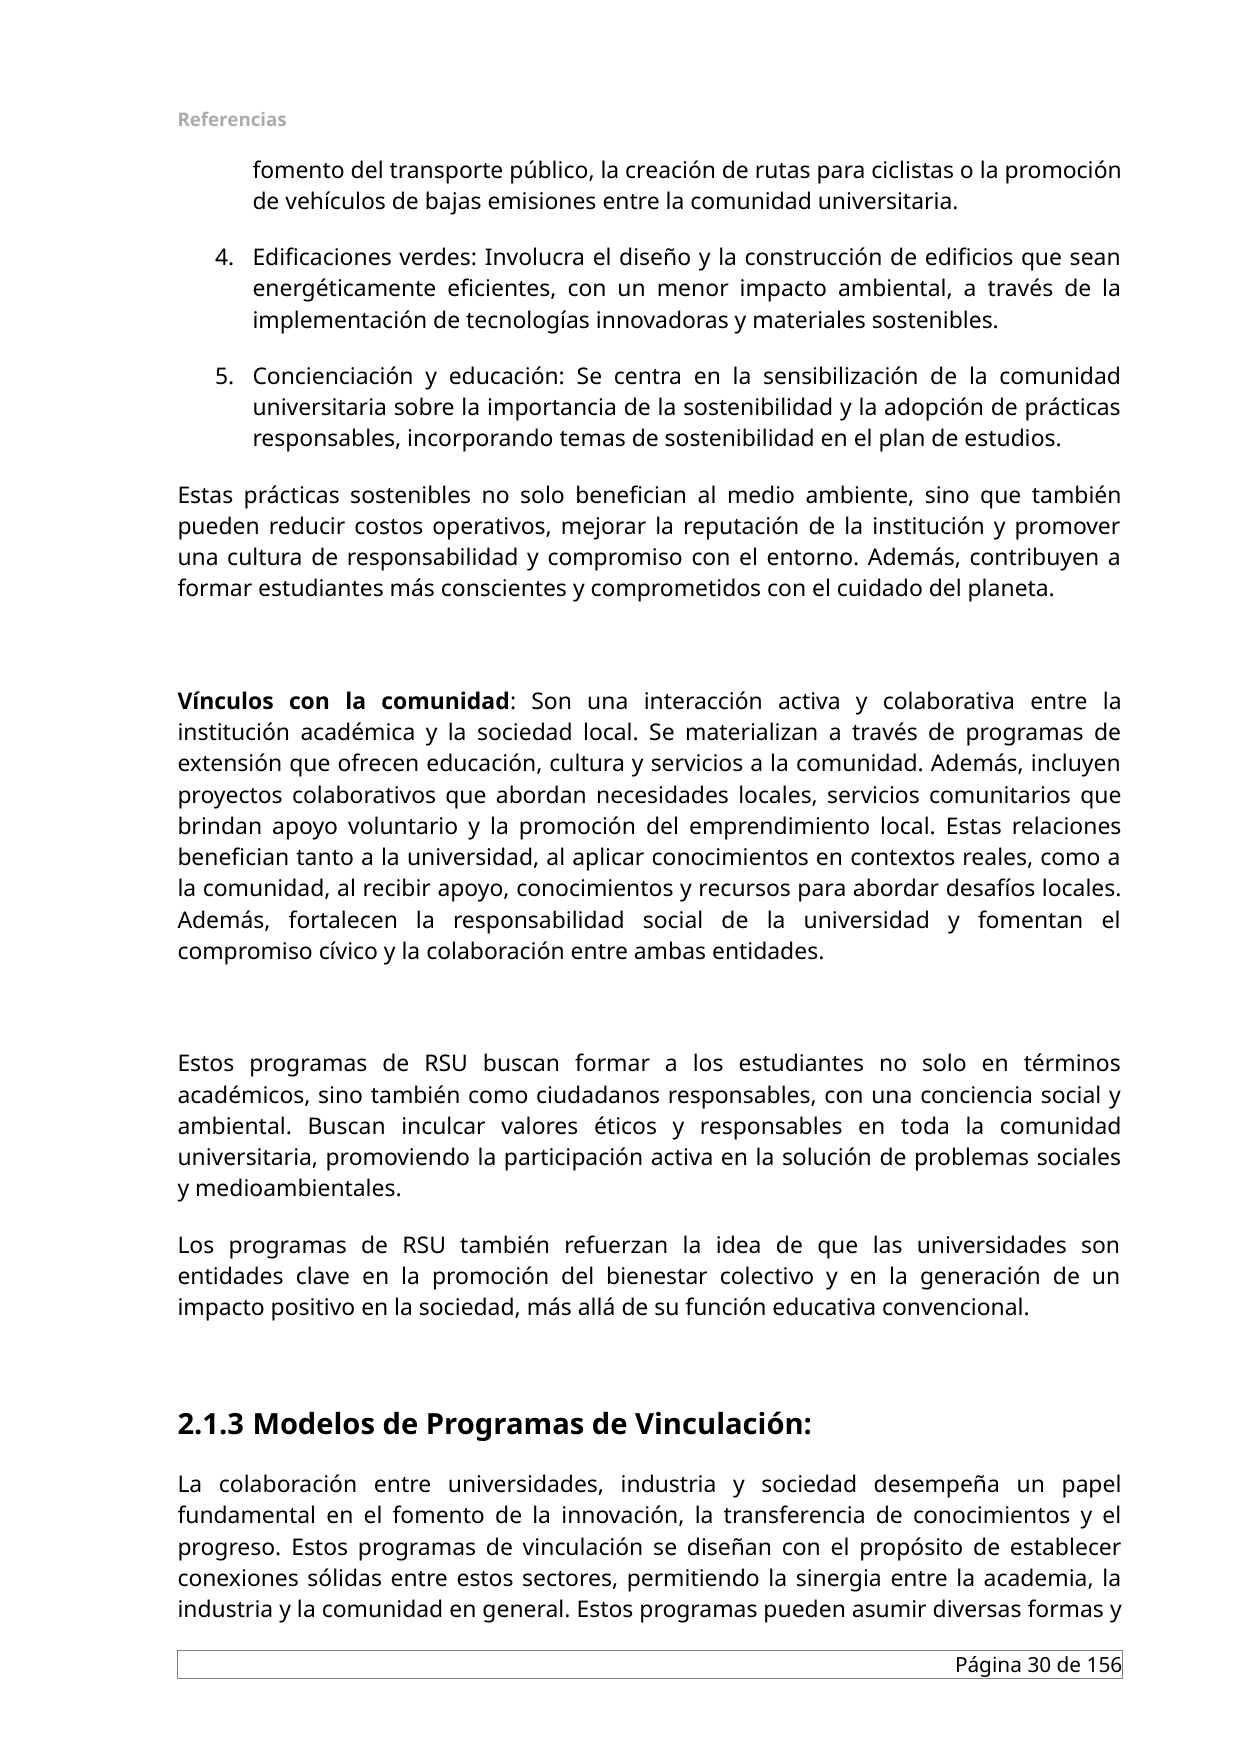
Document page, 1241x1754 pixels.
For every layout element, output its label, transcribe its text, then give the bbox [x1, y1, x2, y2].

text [177, 1468, 1122, 1624]
text Estas prácticas sostenibles no solo benefician al medio ambiente, sino que también pueden reducir costos operativos, mejorar la reputación de la institución y promover una cultura de responsabilidad y compromiso con el entorno. Además, contribuyen a formar estudiantes más conscientes y comprometidos con el cuidado del planeta. [177, 478, 1122, 603]
text Estos programas de RSU buscan formar a los estudiantes no solo en términos académicos, sino también como ciudadanos responsables, con una conciencia social y ambiental. Buscan inculcar valores éticos y responsables en toda la comunidad universitaria, promoviendo la participación activa en la solución de problemas sociales y medioambientales. [177, 1047, 1122, 1203]
list Edificaciones verdes: Involucra el diseño y la construcción de edificios que sean energéticamente eficientes, con un menor impacto ambiental, a través de la implementación de tecnologías innovadoras y materiales sostenibles. [215, 241, 1122, 335]
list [215, 153, 1122, 216]
text Los programas de RSU también refuerzan la idea de que las universidades son entidades clave en la promoción del bienestar colectivo y en la generación de un impacto positivo en la sociedad, más allá de su función educativa convencional. [177, 1228, 1122, 1322]
list Concienciación y educación: Se centra en la sensibilización de la comunidad universitaria sobre la importancia de la sostenibilidad y la adopción de prácticas responsables, incorporando temas de sostenibilidad en el plan de estudios. [215, 360, 1122, 453]
subtitle Modelos de Programas de Vinculación: [177, 1403, 1122, 1443]
text Vínculos con la comunidad: Son una interacción activa y colaborativa entre la institución académica y la sociedad local. Se materializan a través de programas de extensión que ofrecen educación, cultura y servicios a la comunidad. Además, incluyen proyectos colaborativos que abordan necesidades locales, servicios comunitarios que brindan apoyo voluntario y la promoción del emprendimiento local. Estas relaciones benefician tanto a la universidad, al aplicar conocimientos en contextos reales, como a la comunidad, al recibir apoyo, conocimientos y recursos para abordar desafíos locales. Además, fortalecen la responsabilidad social de la universidad y fomentan el compromiso cívico y la colaboración entre ambas entidades. [177, 685, 1122, 966]
